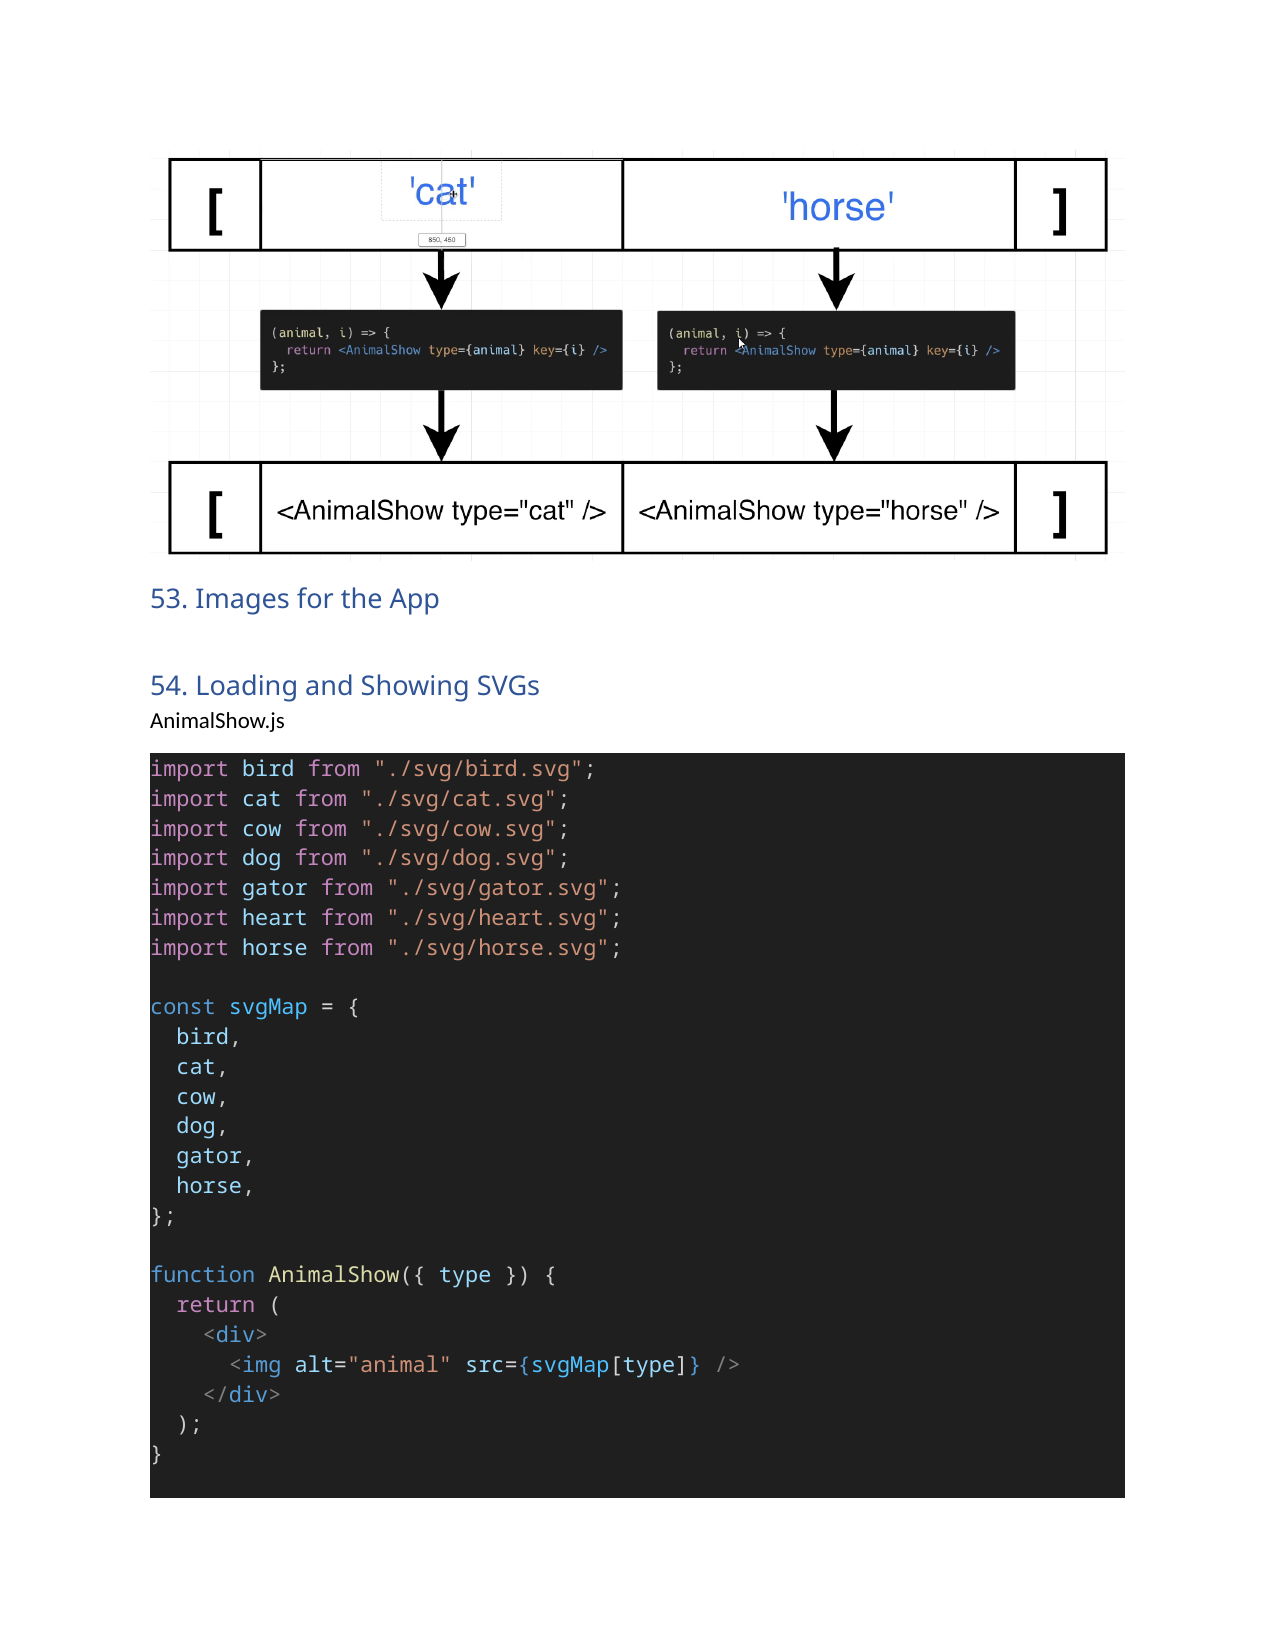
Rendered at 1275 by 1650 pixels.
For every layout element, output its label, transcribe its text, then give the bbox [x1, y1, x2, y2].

text import gator from "./svg/gator.svg"; [150, 872, 1125, 902]
text gator, [150, 1140, 1125, 1170]
text cow, [150, 1081, 1125, 1110]
picture [150, 150, 1125, 561]
text import bird from "./svg/bird.svg"; [150, 753, 1125, 783]
text dog, [150, 1110, 1125, 1140]
text import heart from "./svg/heart.svg"; [150, 902, 1125, 932]
subtitle 53. Images for the App [150, 579, 1125, 616]
text import dog from "./svg/dog.svg"; [150, 842, 1125, 872]
text import cow from "./svg/cow.svg"; [150, 812, 1125, 842]
text import cat from "./svg/cat.svg"; [150, 783, 1125, 812]
text } [150, 1438, 1125, 1468]
text <div> [150, 1319, 1125, 1349]
text <img alt="animal" src={svgMap[type]} /> [150, 1349, 1125, 1378]
text function AnimalShow({ type }) { [150, 1259, 1125, 1289]
subtitle 54. Loading and Showing SVGs [150, 666, 1125, 703]
text }; [150, 1200, 1125, 1229]
text import horse from "./svg/horse.svg"; [150, 932, 1125, 961]
text const svgMap = { [150, 991, 1125, 1021]
text </div> [150, 1378, 1125, 1408]
text ); [150, 1408, 1125, 1438]
text horse, [150, 1170, 1125, 1200]
text cat, [150, 1051, 1125, 1081]
text return ( [150, 1289, 1125, 1319]
text bird, [150, 1021, 1125, 1051]
text AnimalShow.js [150, 706, 1125, 734]
